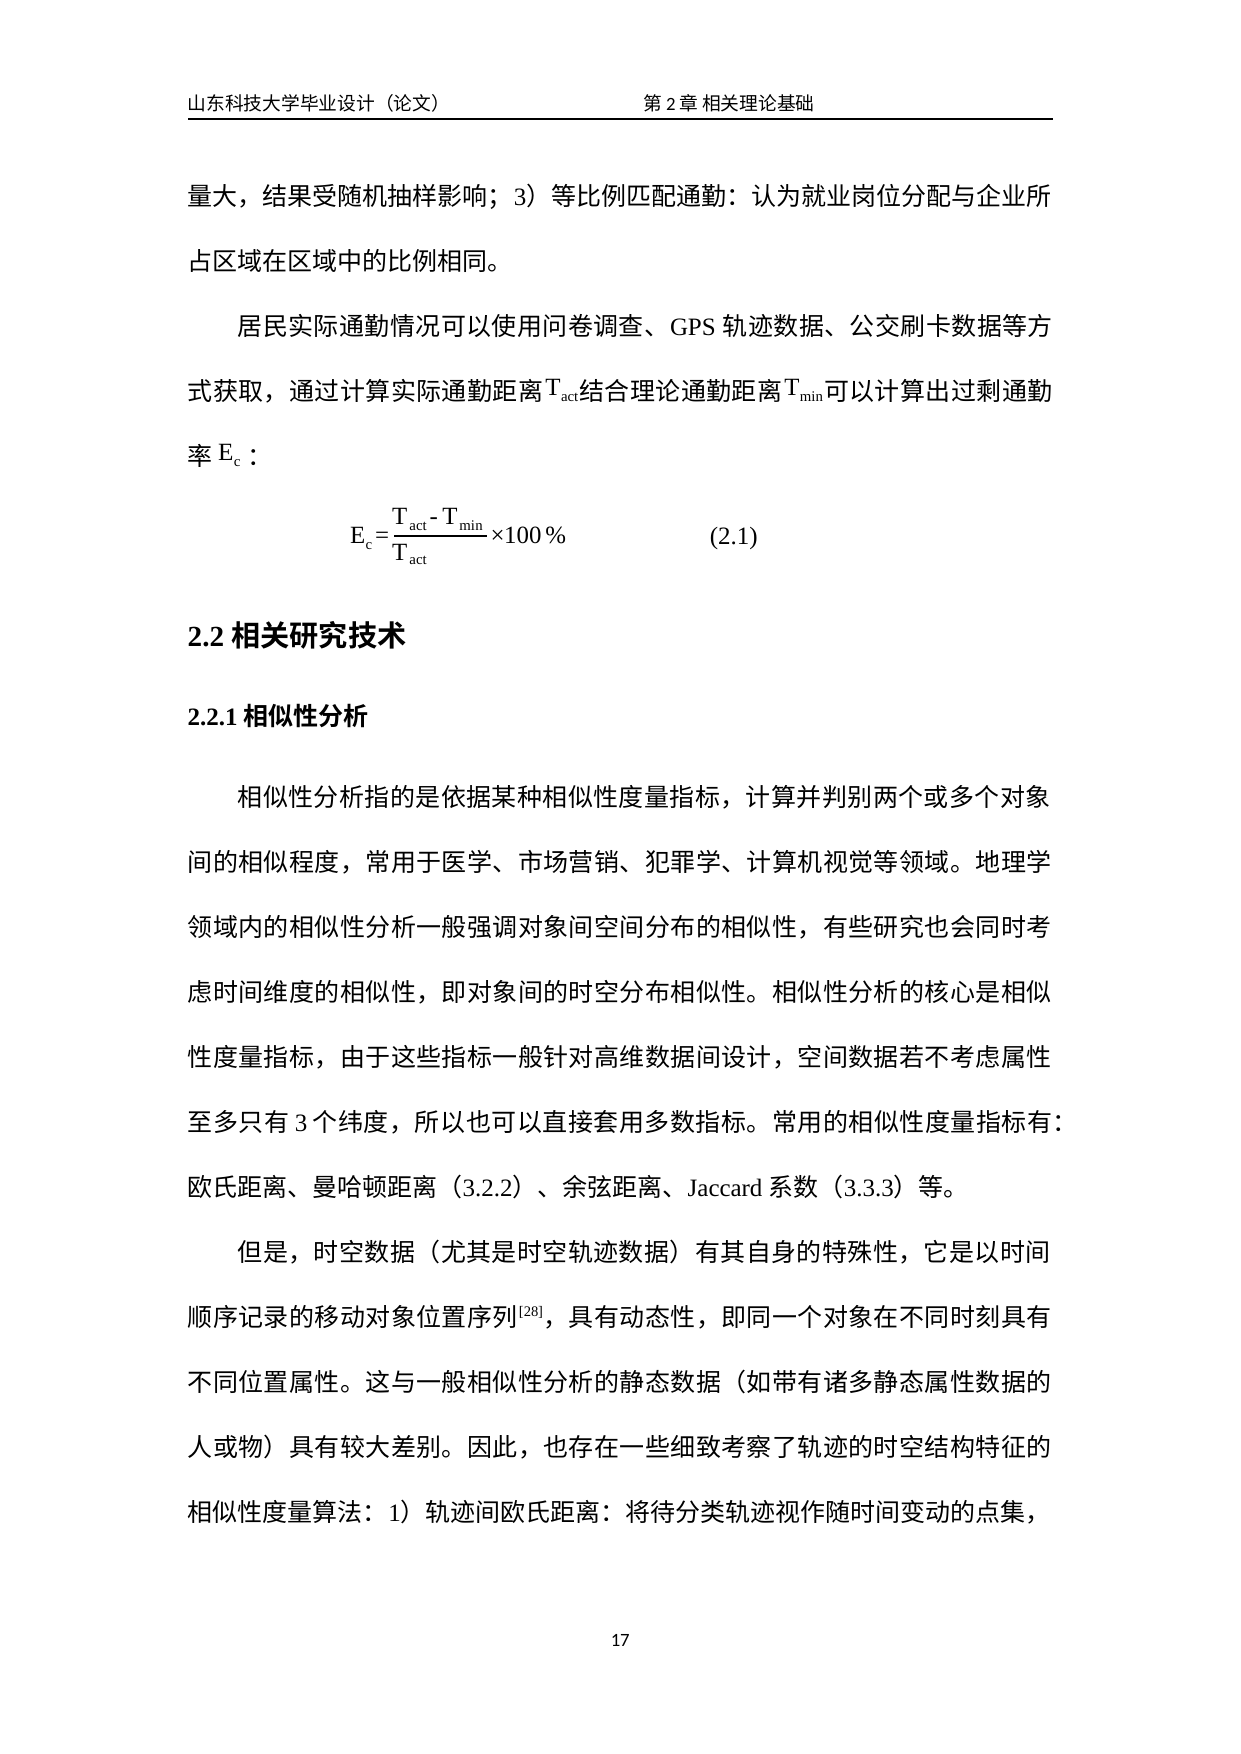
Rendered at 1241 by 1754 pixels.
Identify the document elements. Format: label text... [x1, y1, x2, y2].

text (2.1) [187, 487, 1053, 584]
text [187, 1218, 1053, 1543]
text 居民实际通勤情况可以使用问卷调查、GPS 轨迹数据、公交刷卡数据等方式获取，通过计算实际通勤距离结合理论通勤距离可以计算出过剩通勤率 ： [187, 292, 1053, 487]
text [187, 162, 1053, 292]
text 相似性分析指的是依据某种相似性度量指标，计算并判别两个或多个对象间的相似程度，常用于医学、市场营销、犯罪学、计算机视觉等领域。地理学领域内的相似性分析一般强调对象间空间分布的相似性，有些研究也会同时考虑时间维度的相似性，即对象间的时空分布相似性。相似性分析的核心是相似性度量指标，由于这些指标一般针对高维数据间设计，空间数据若不考虑属性至多只有3个纬度，所以也可以直接套用多数指标。常用的相似性度量指标有：欧氏距离、曼哈顿距离（3.2.2）、余弦距离、Jaccard 系数（3.3.3）等。 [187, 763, 1053, 1218]
text 2.2.1 相似性分析 [187, 682, 1053, 747]
list 2.2 相关研究技术 [187, 601, 1053, 666]
